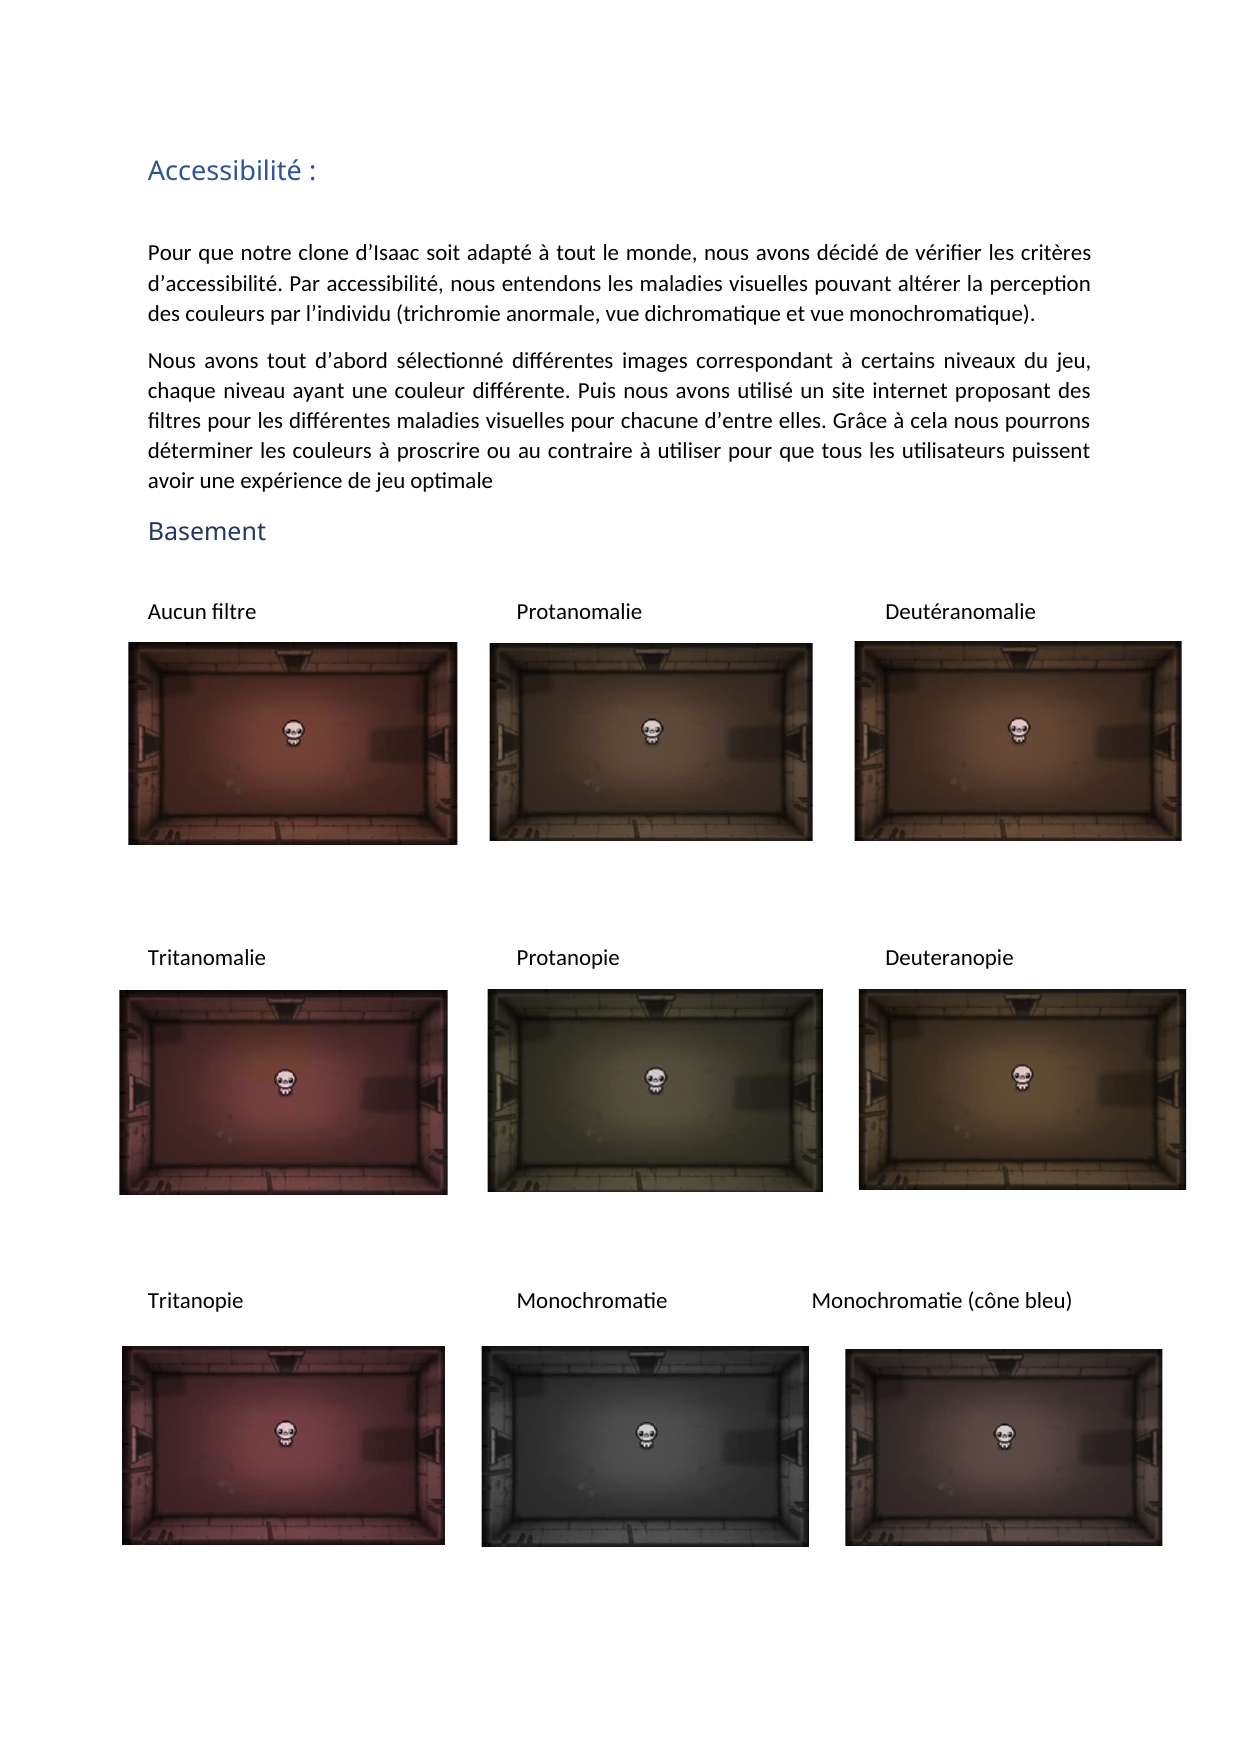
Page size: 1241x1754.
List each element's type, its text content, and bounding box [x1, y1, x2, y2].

text Pour que notre clone d’Isaac soit adapté à tout le monde, nous avons décidé de vérifier les critères d’accessibilité. Par accessibilité, nous entendons les maladies visuelles pouvant altérer la perception des couleurs par l’individu (trichromie anormale, vue dichromatique et vue monochromatique). [148, 238, 1093, 327]
text Tritanopie Monochromatie Monochromatie (cône bleu) [148, 1286, 1093, 1314]
picture [845, 1349, 1163, 1546]
text Nous avons tout d’abord sélectionné différentes images correspondant à certains niveaux du jeu, chaque niveau ayant une couleur différente. Puis nous avons utilisé un site internet proposant des filtres pour les différentes maladies visuelles pour chacune d’entre elles. Grâce à cela nous pourrons déterminer les couleurs à proscrire ou au contraire à utiliser pour que tous les utilisateurs puissent avoir une expérience de jeu optimale [148, 346, 1093, 494]
text Tritanomalie Protanopie Deuteranopie [148, 943, 1093, 971]
picture [122, 1346, 445, 1545]
picture [128, 642, 458, 845]
picture [481, 1346, 809, 1547]
text Aucun filtre Protanomalie Deutéranomalie [148, 597, 1093, 625]
picture [487, 989, 823, 1192]
picture [858, 989, 1187, 1190]
subtitle Basement [148, 513, 1093, 547]
picture [119, 990, 448, 1195]
subtitle Accessibilité : [148, 152, 1093, 189]
picture [854, 641, 1182, 841]
picture [489, 643, 813, 841]
